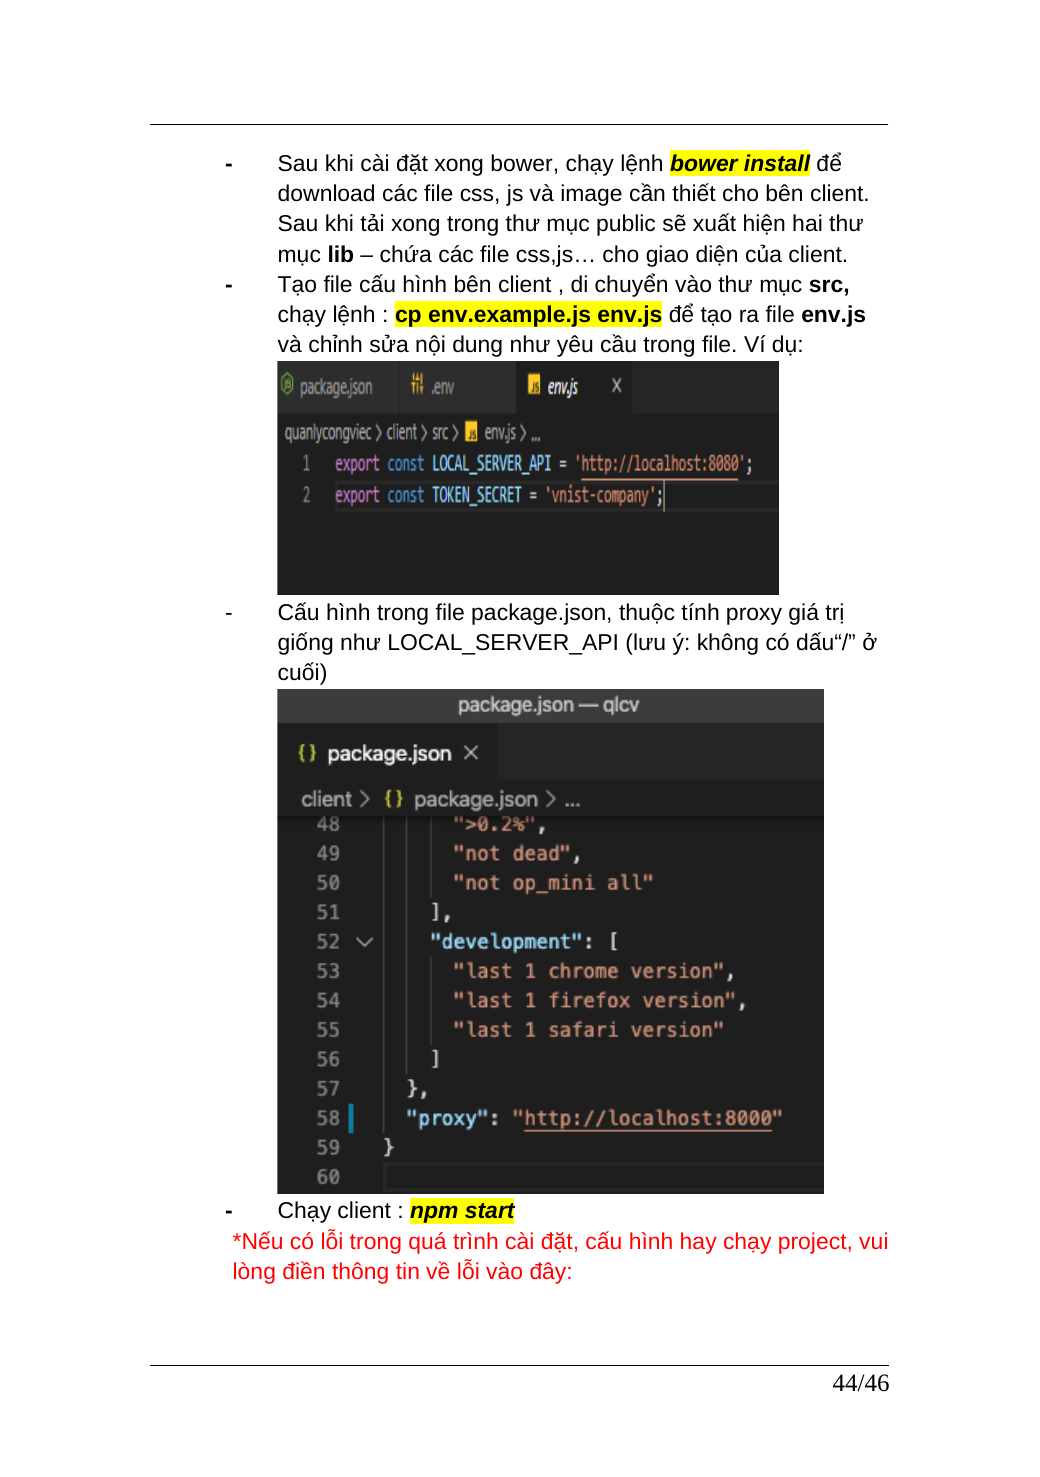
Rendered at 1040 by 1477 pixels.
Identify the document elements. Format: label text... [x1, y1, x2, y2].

picture [277, 689, 824, 1194]
list *Nếu có lỗi trong quá trình cài đặt, cấu hình hay chạy project, vui lòng điền thông tin về lỗi vào đây: [232, 1228, 889, 1284]
picture [277, 361, 779, 595]
list Cấu hình trong file package.json, thuộc tính proxy giá trị giống như LOCAL_SERVER_API (lưu ý: không có dấu“/” ở cuối) [225, 598, 889, 685]
list Sau khi cài đặt xong bower, chạy lệnh bower install để download các file css, js và image cần thiết cho bên client. Sau khi tải xong trong thư mục public sẽ xuất hiện hai thư mục lib – chứa các file css,js… cho giao diện của client. [225, 150, 889, 267]
list Tạo file cấu hình bên client , di chuyển vào thư mục src, chạy lệnh : cp env.example.js env.js để tạo ra file env.js và chỉnh sửa nội dung như yêu cầu trong file. Ví dụ: [225, 271, 889, 358]
list Chạy client : npm start [225, 1197, 889, 1224]
